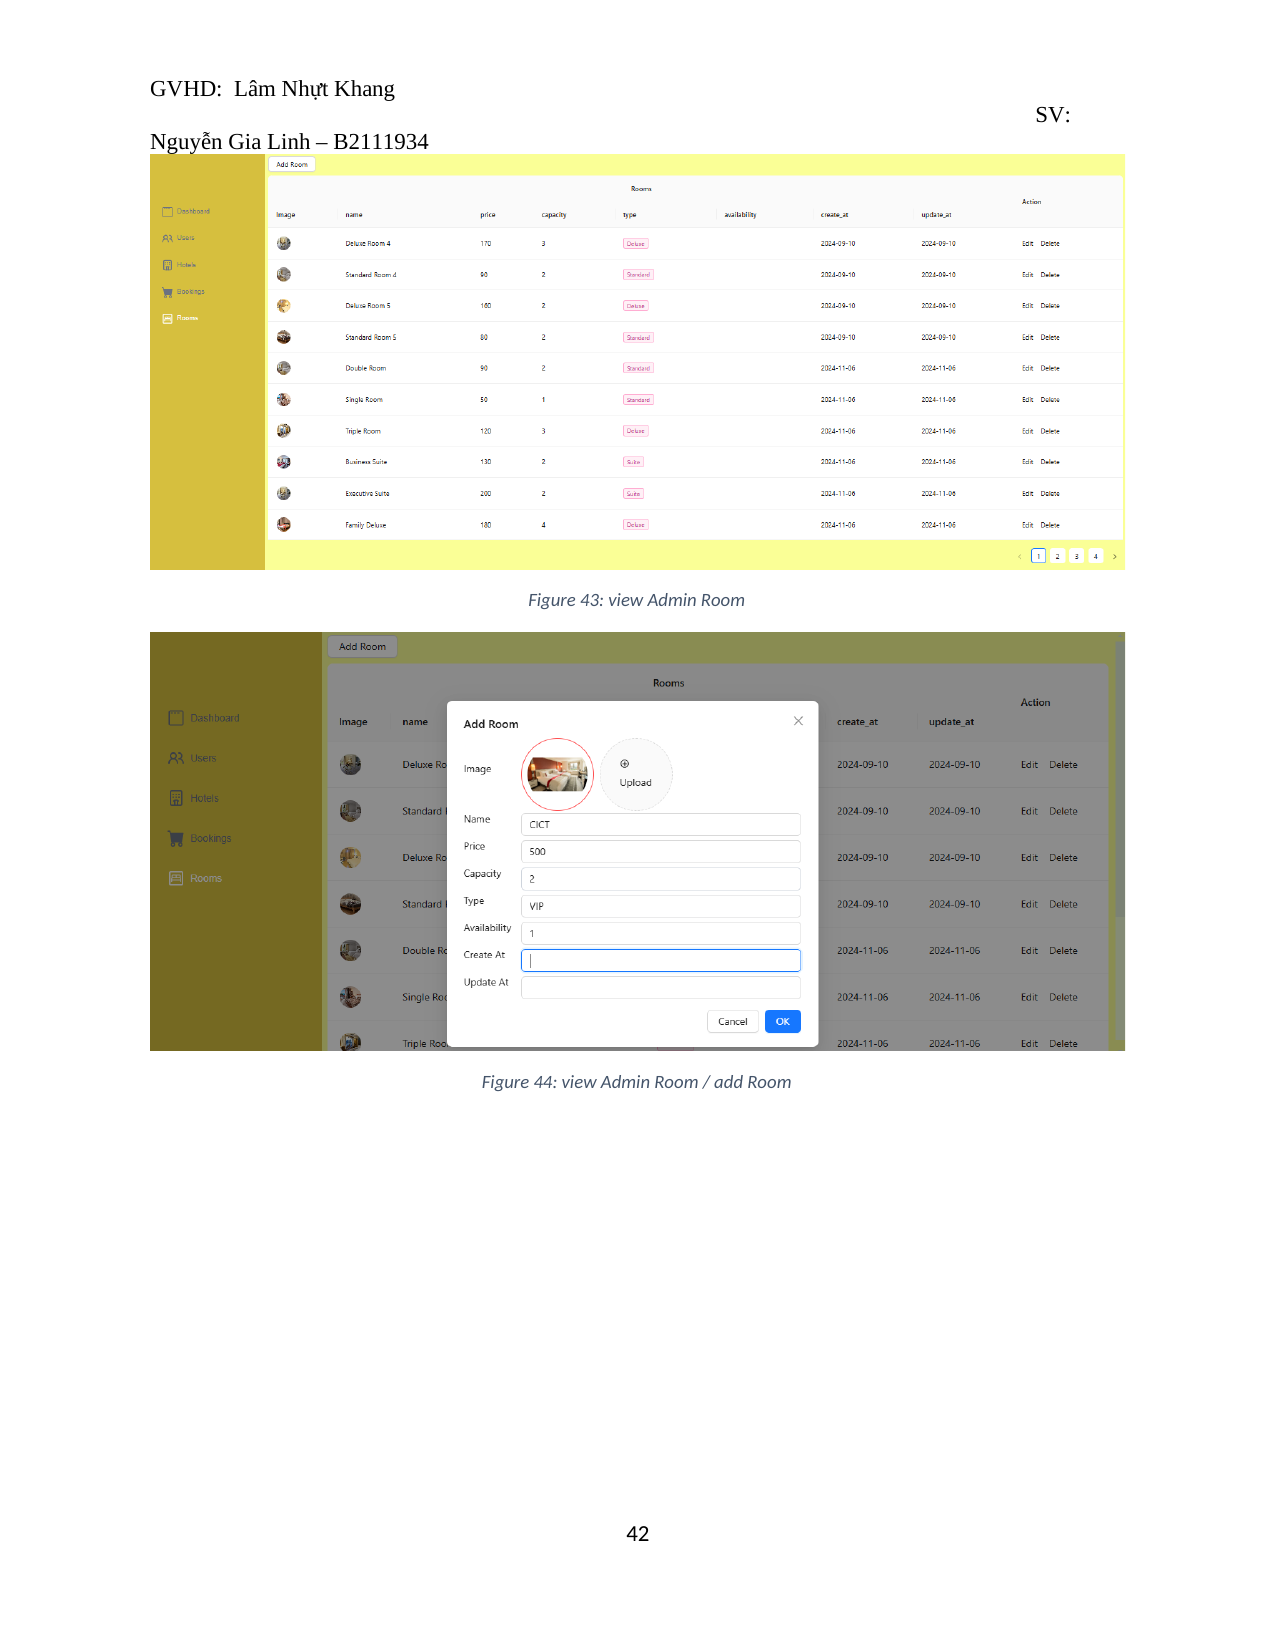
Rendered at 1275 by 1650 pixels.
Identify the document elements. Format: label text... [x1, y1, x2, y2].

picture [150, 632, 1125, 1051]
text Figure 43: view Admin Room [150, 588, 1125, 611]
text Figure 44: view Admin Room / add Room [150, 1070, 1125, 1093]
picture [150, 154, 1125, 570]
